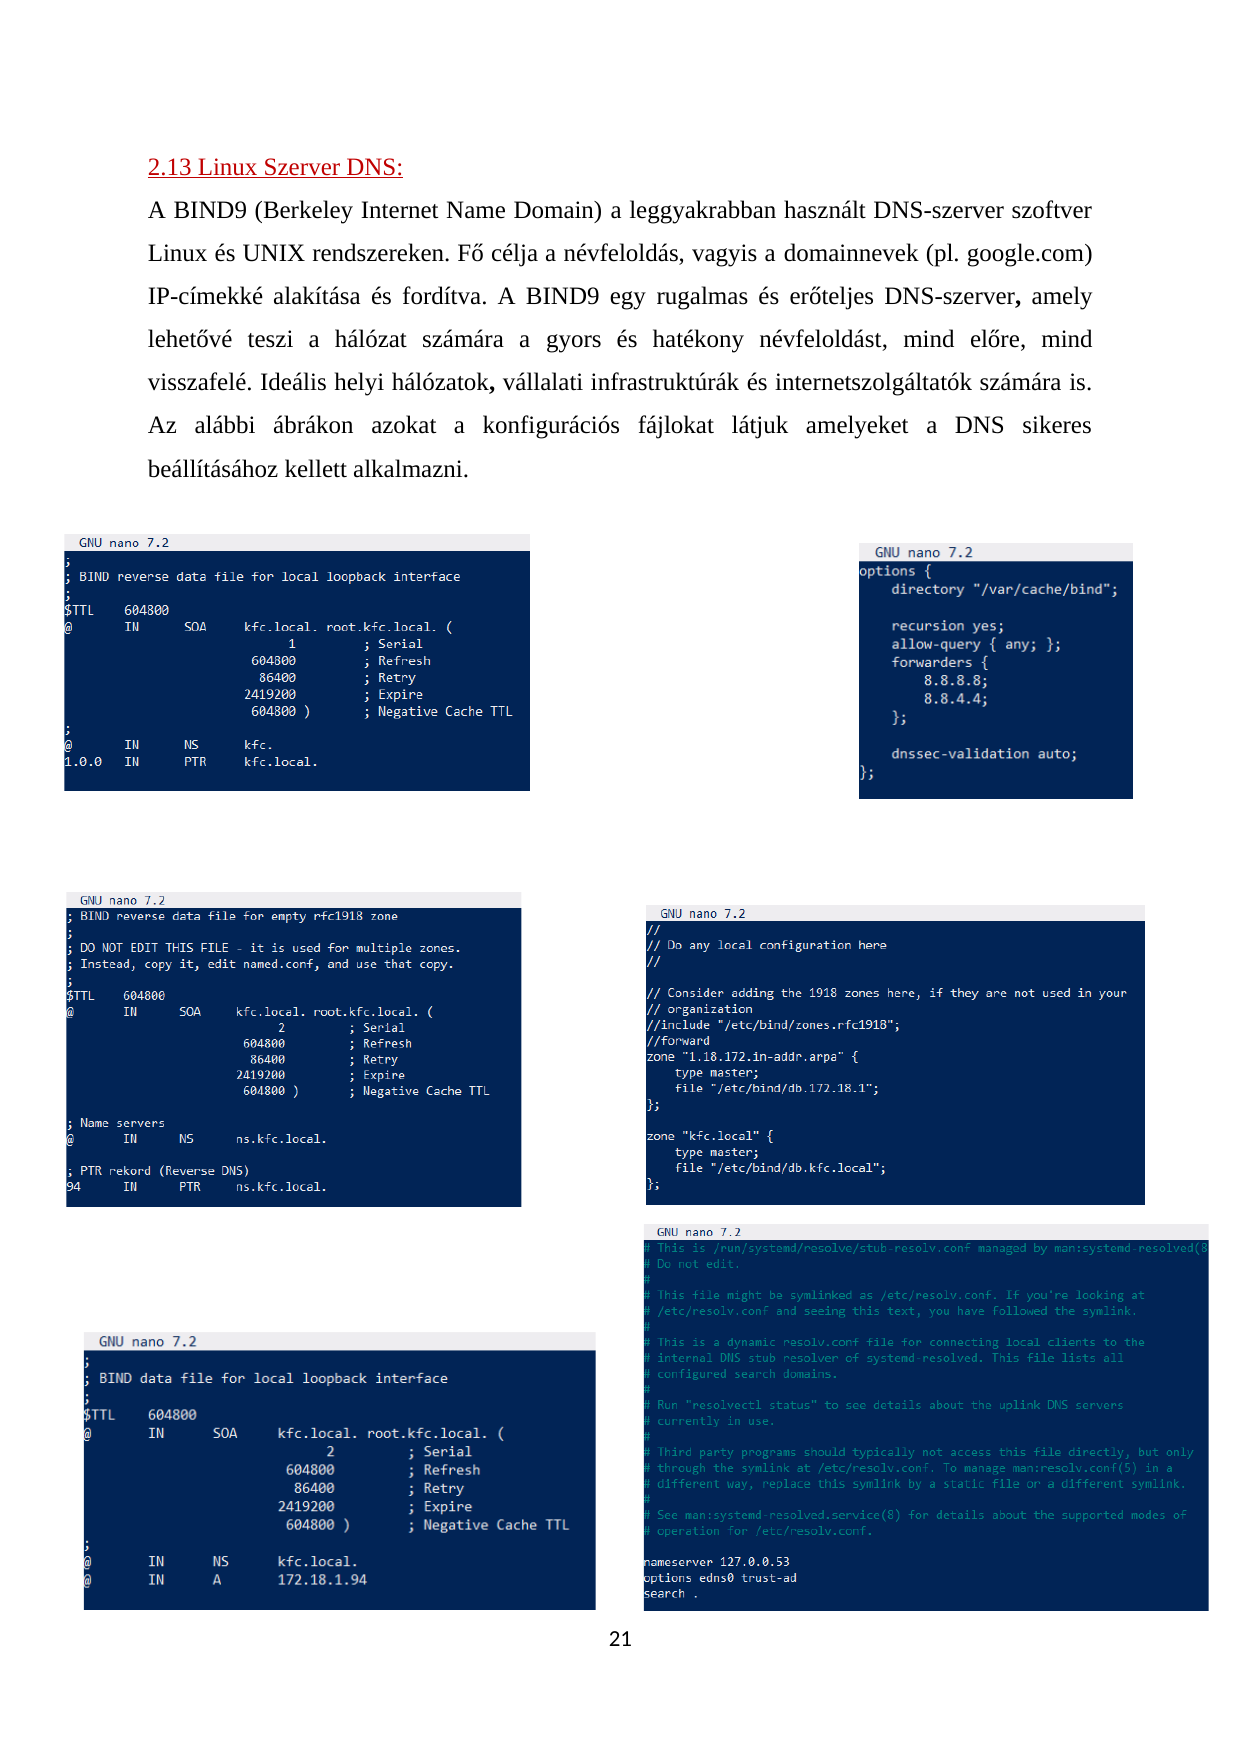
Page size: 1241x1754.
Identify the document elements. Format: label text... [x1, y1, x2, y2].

picture [646, 903, 1145, 1205]
text A BIND9 (Berkeley Internet Name Domain) a leggyakrabban használt DNS-szerver szoftver Linux és UNIX rendszereken. Fő célja a névfeloldás, vagyis a domainnevek (pl. google.com) IP-címekké alakítása és fordítva. A BIND9 egy rugalmas és erőteljes DNS-szerver, amely lehetővé teszi a hálózat számára a gyors és hatékony névfeloldást, mind előre, mind visszafelé. Ideális helyi hálózatok, vállalati infrastruktúrák és internetszolgáltatók számára is. Az alábbi ábrákon azokat a konfigurációs fájlokat látjuk amelyeket a DNS sikeres beállításához kellett alkalmazni. [148, 195, 1093, 482]
picture [83, 1326, 596, 1610]
picture [66, 889, 522, 1207]
picture [643, 1222, 1209, 1611]
subtitle 2.13 Linux Szerver DNS: [148, 152, 1093, 181]
picture [64, 529, 530, 791]
picture [859, 541, 1133, 799]
